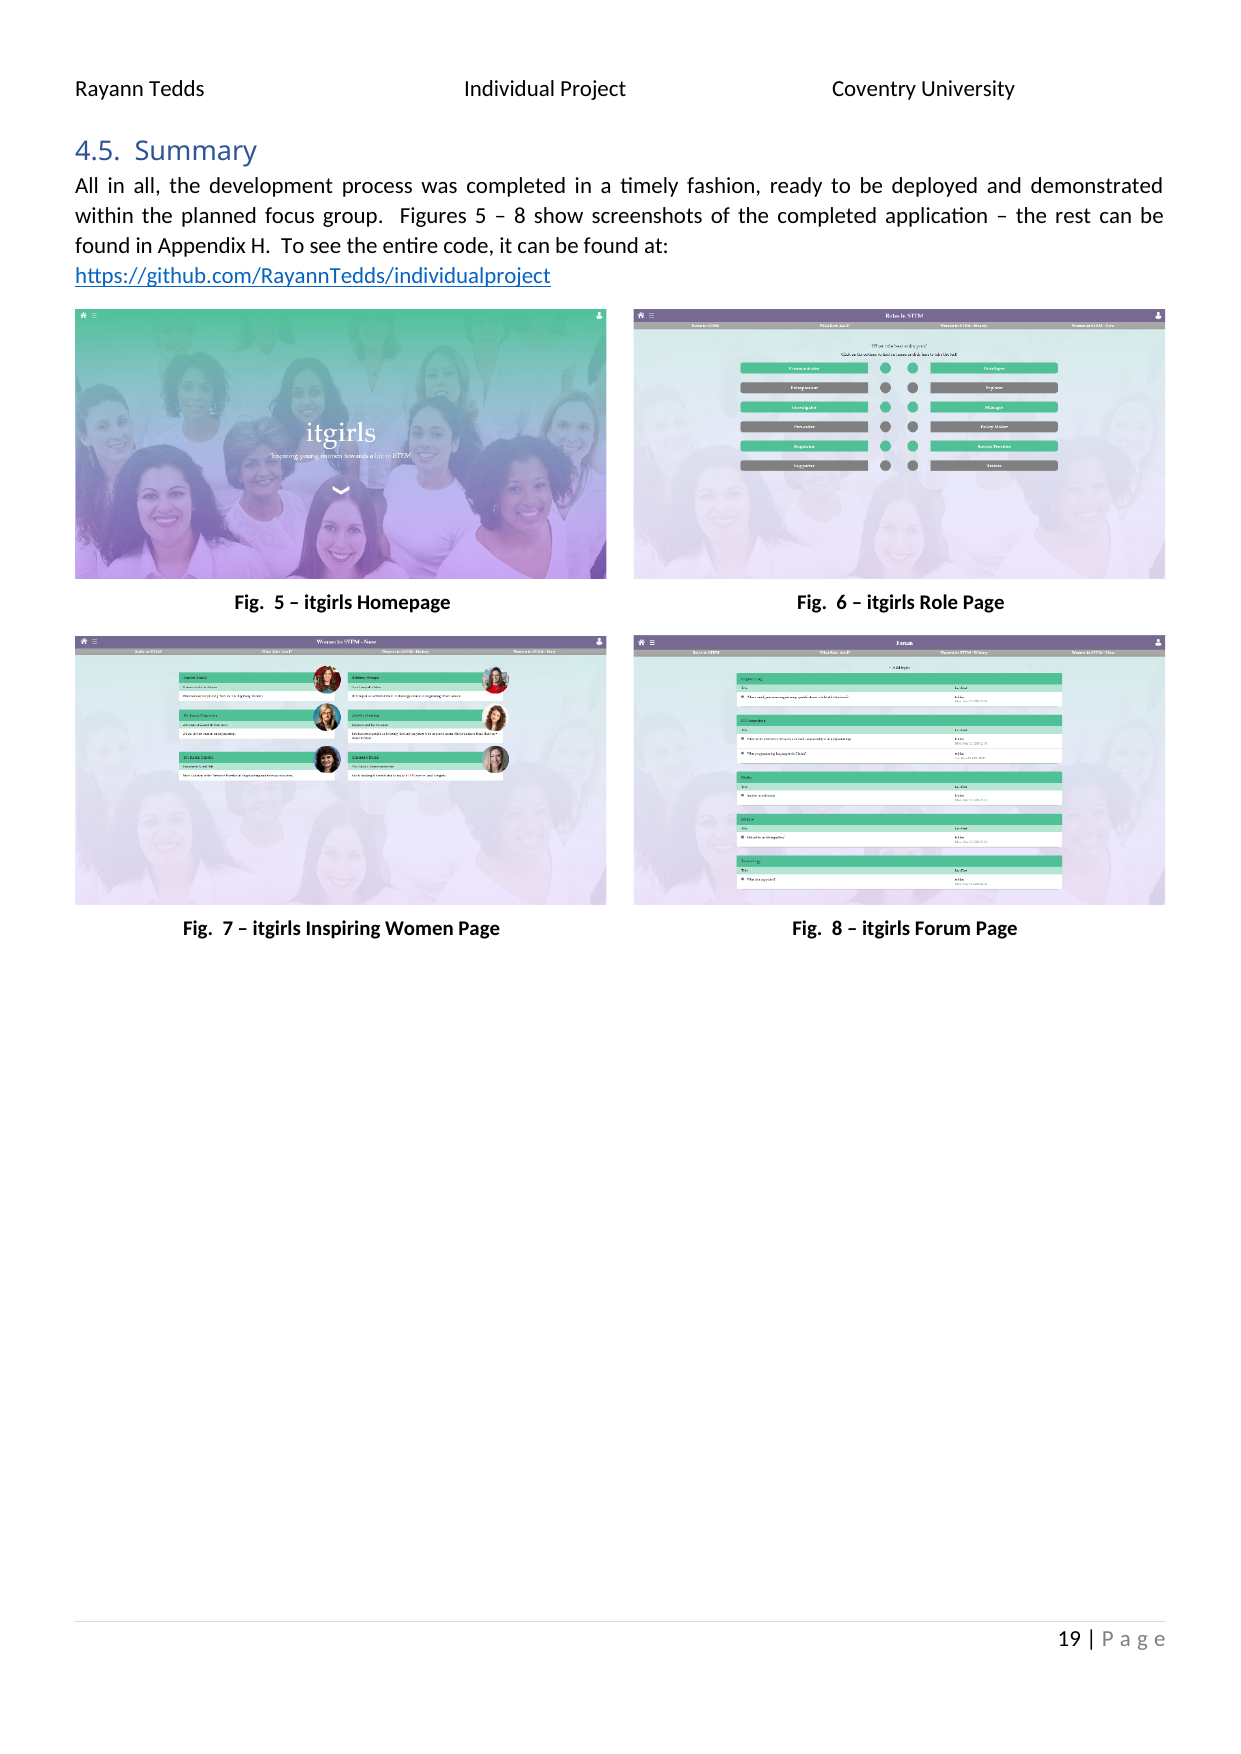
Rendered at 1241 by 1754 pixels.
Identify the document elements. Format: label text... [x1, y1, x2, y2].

picture [75, 309, 607, 579]
subtitle 4.5. Summary [75, 131, 1165, 168]
picture [75, 636, 607, 905]
text https://github.com/RayannTedds/individualproject [75, 261, 1165, 289]
text Fig. 5 – itgirls Homepage Fig. 6 – itgirls Role Page [150, 589, 1165, 615]
text All in all, the development process was completed in a timely fashion, ready to be deployed and demonstrated within the planned focus group. Figures 5 – 8 show screenshots of the completed application – the rest can be found in Appendix H. To see the entire code, it can be found at: [75, 171, 1165, 259]
text Fig. 7 – itgirls Inspiring Women Page Fig. 8 – itgirls Forum Page [75, 915, 1165, 940]
picture [633, 635, 1166, 905]
picture [633, 309, 1166, 579]
